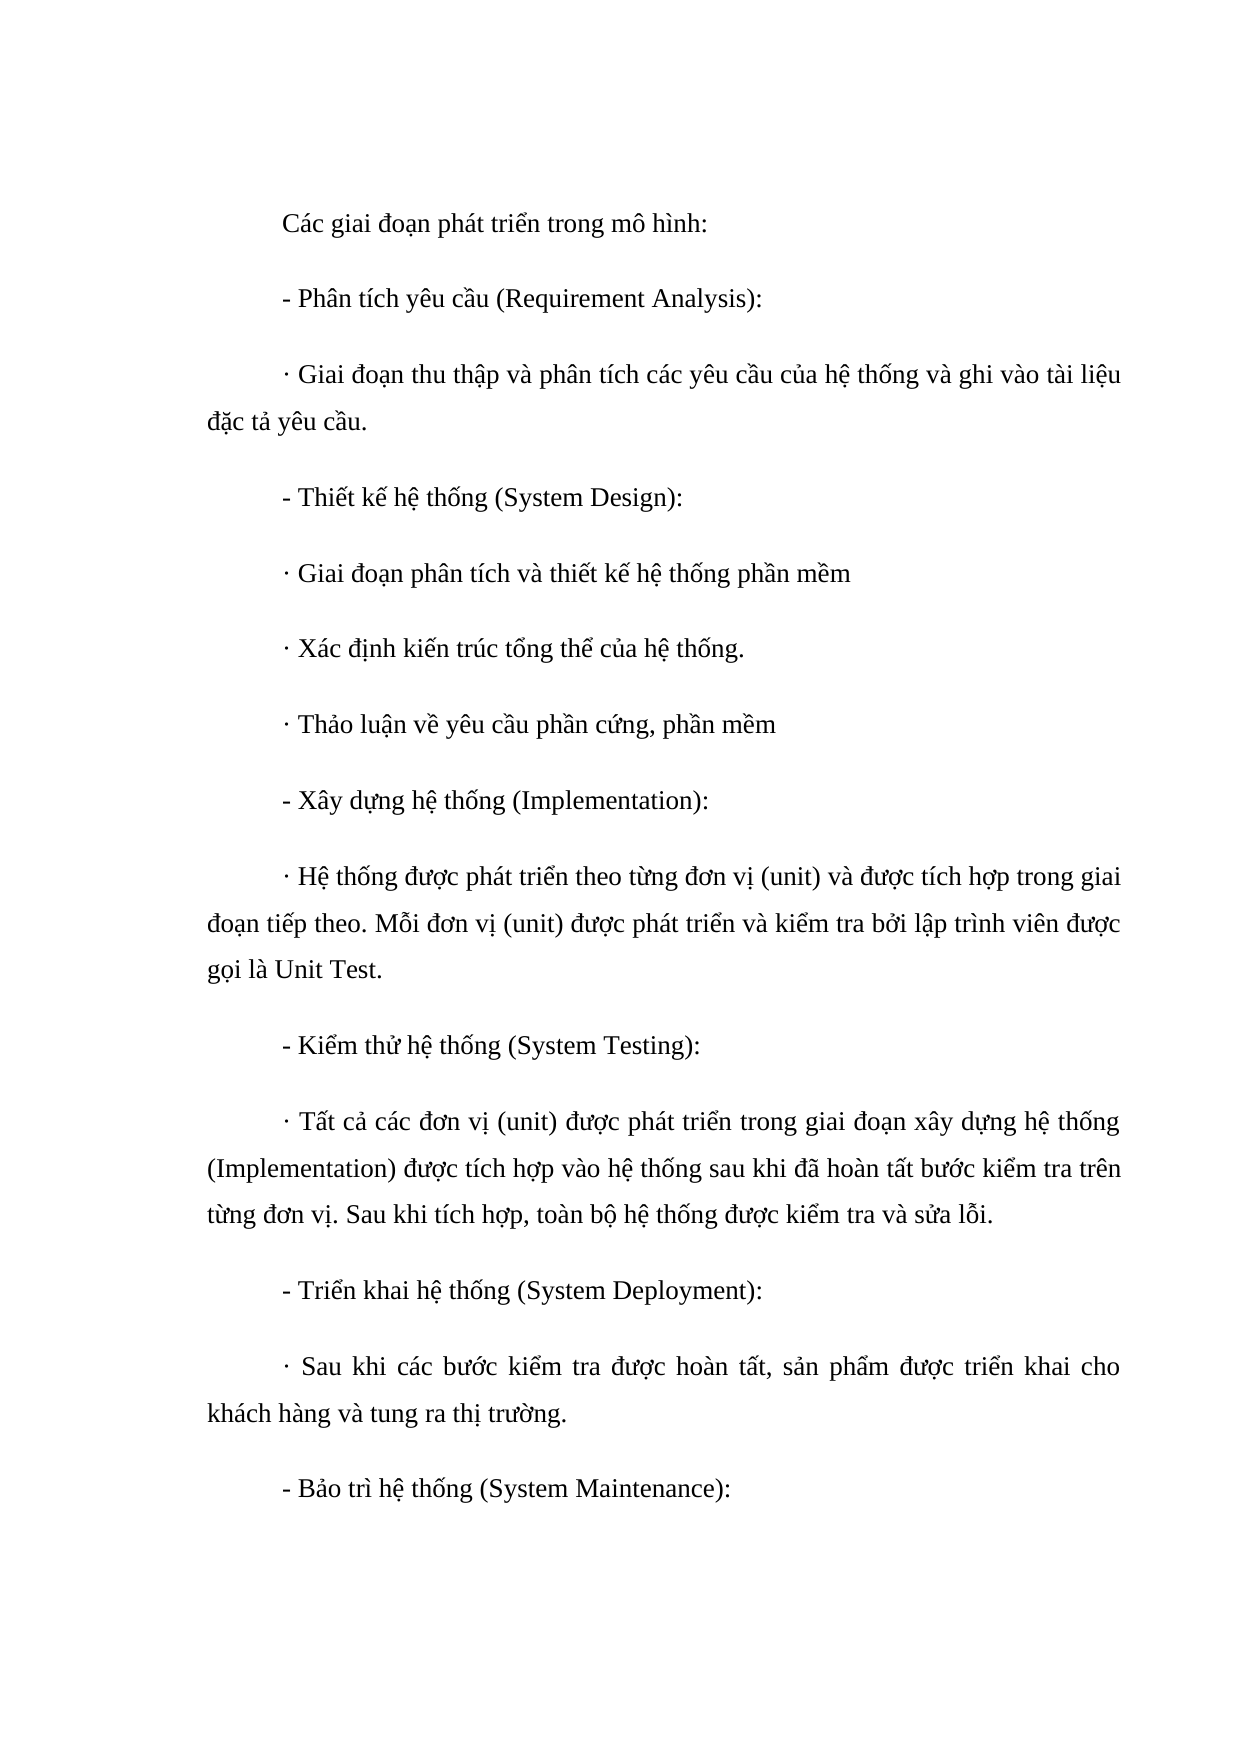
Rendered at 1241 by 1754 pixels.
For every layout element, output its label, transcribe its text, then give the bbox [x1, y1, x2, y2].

text - Xây dựng hệ thống (Implementation): [207, 784, 1122, 815]
text · Giai đoạn phân tích và thiết kế hệ thống phần mềm [207, 557, 1122, 588]
text - Triển khai hệ thống (System Deployment): [207, 1274, 1122, 1305]
text · Giai đoạn thu thập và phân tích các yêu cầu của hệ thống và ghi vào tài liệu đặc tả yêu cầu. [207, 358, 1122, 436]
text · Hệ thống được phát triển theo từng đơn vị (unit) và được tích hợp trong giai đoạn tiếp theo. Mỗi đơn vị (unit) được phát triển và kiểm tra bởi lập trình viên được gọi là Unit Test. [207, 860, 1122, 984]
text - Bảo trì hệ thống (System Maintenance): [207, 1473, 1122, 1504]
text · Thảo luận về yêu cầu phần cứng, phần mềm [207, 708, 1122, 739]
text - Phân tích yêu cầu (Requirement Analysis): [207, 283, 1122, 314]
text · Tất cả các đơn vị (unit) được phát triển trong giai đoạn xây dựng hệ thống (Implementation) được tích hợp vào hệ thống sau khi đã hoàn tất bước kiểm tra trên từng đơn vị. Sau khi tích hợp, toàn bộ hệ thống được kiểm tra và sửa lỗi. [207, 1105, 1122, 1229]
text · Sau khi các bước kiểm tra được hoàn tất, sản phẩm được triển khai cho khách hàng và tung ra thị trường. [207, 1350, 1122, 1428]
text - Thiết kế hệ thống (System Design): [207, 481, 1122, 512]
text · Xác định kiến trúc tổng thể của hệ thống. [207, 633, 1122, 664]
text - Kiểm thử hệ thống (System Testing): [207, 1029, 1122, 1060]
text Các giai đoạn phát triển trong mô hình: [207, 207, 1122, 238]
